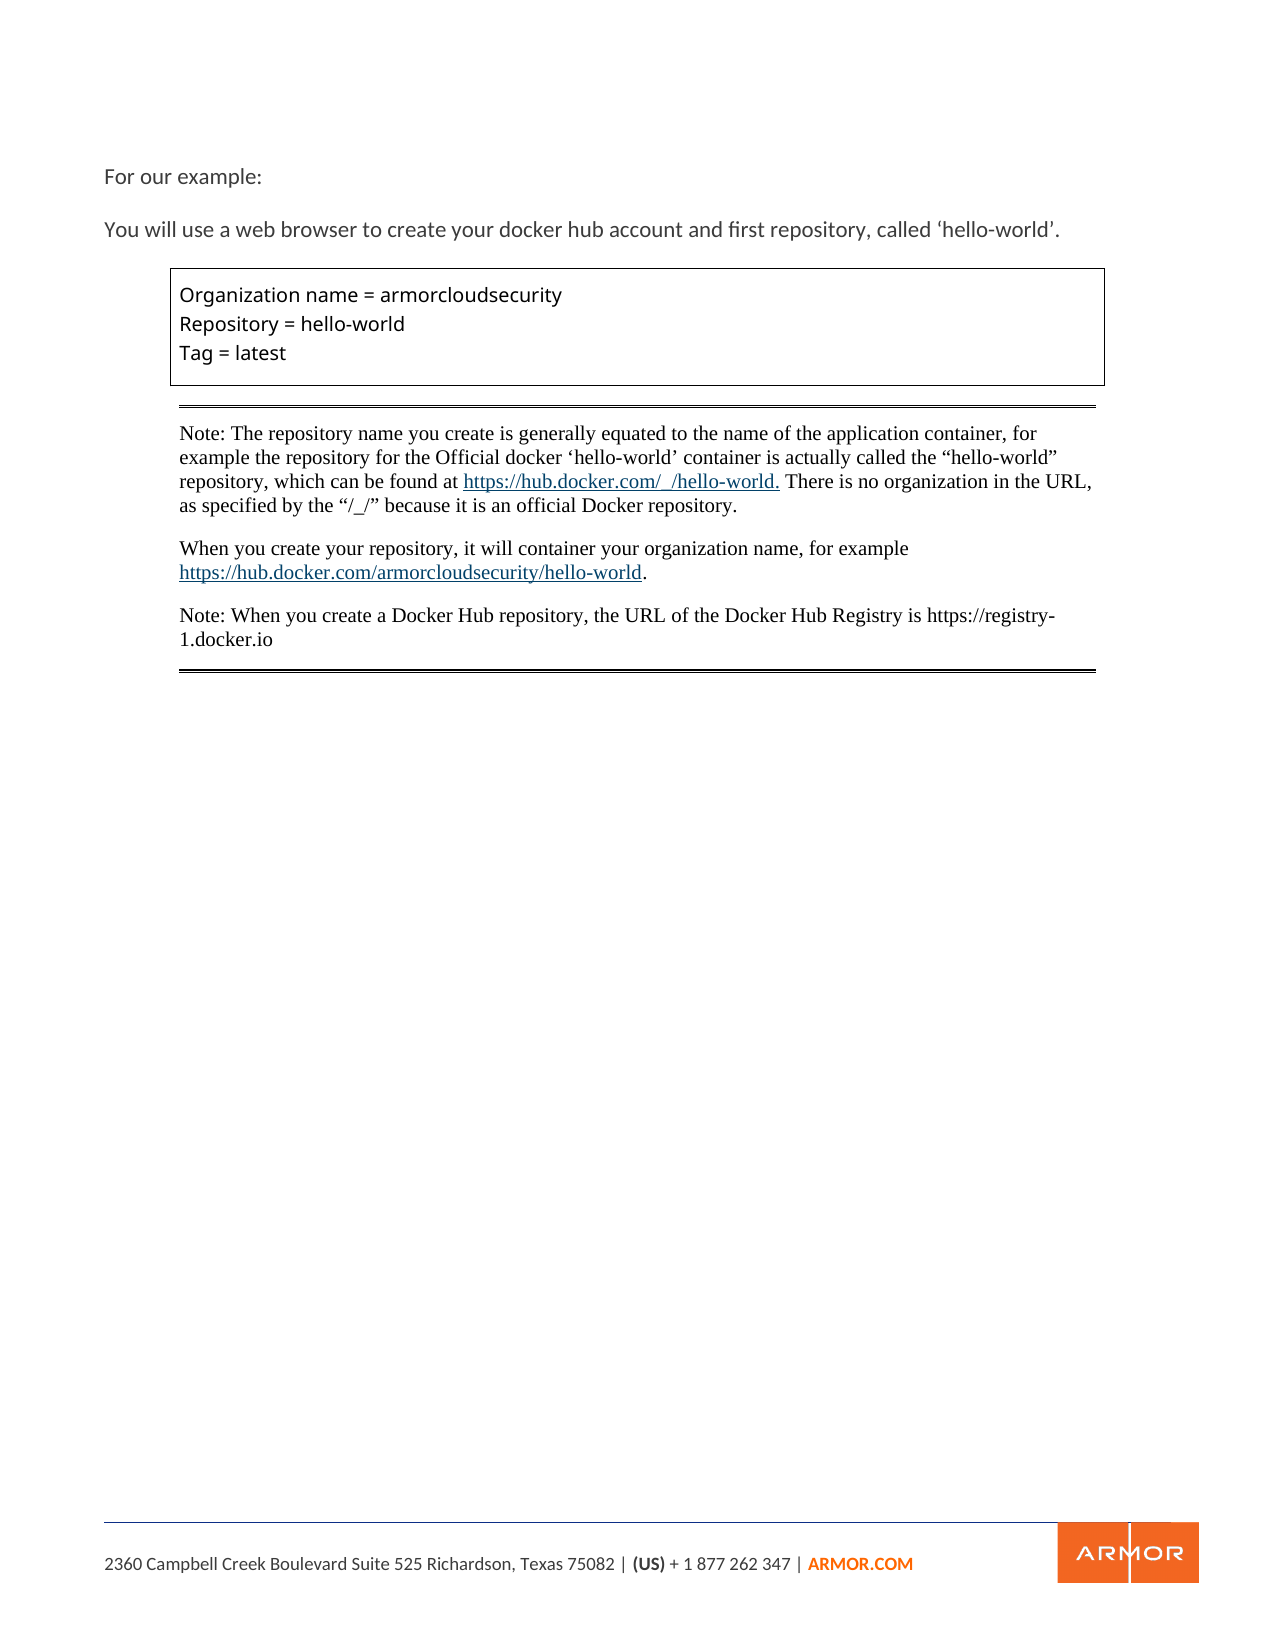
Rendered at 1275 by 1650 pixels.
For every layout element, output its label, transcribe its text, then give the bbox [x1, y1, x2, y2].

text When you create your repository, it will container your organization name, for example https://hub.docker.com/armorcloudsecurity/hello-world. [179, 520, 1096, 584]
text Organization name = armorcloudsecurity [171, 269, 1104, 297]
text Note: The repository name you create is generally equated to the name of the application container, for example the repository for the Official docker ‘hello-world’ container is actually called the “hello-world” repository, which can be found at https://hub.docker.com/_/hello-world. There is no organization in the URL, as specified by the “/_/” because it is an official Docker repository. [179, 408, 1096, 517]
text Note: When you create a Docker Hub repository, the URL of the Docker Hub Registry is https://registry-1.docker.io [179, 587, 1096, 669]
text You will use a web browser to create your docker hub account and first repository, called ‘hello-world’. [104, 215, 1171, 243]
text For our example: [104, 162, 1171, 190]
text Repository = hello-world [171, 297, 1104, 326]
text Tag = latest [171, 326, 1104, 385]
